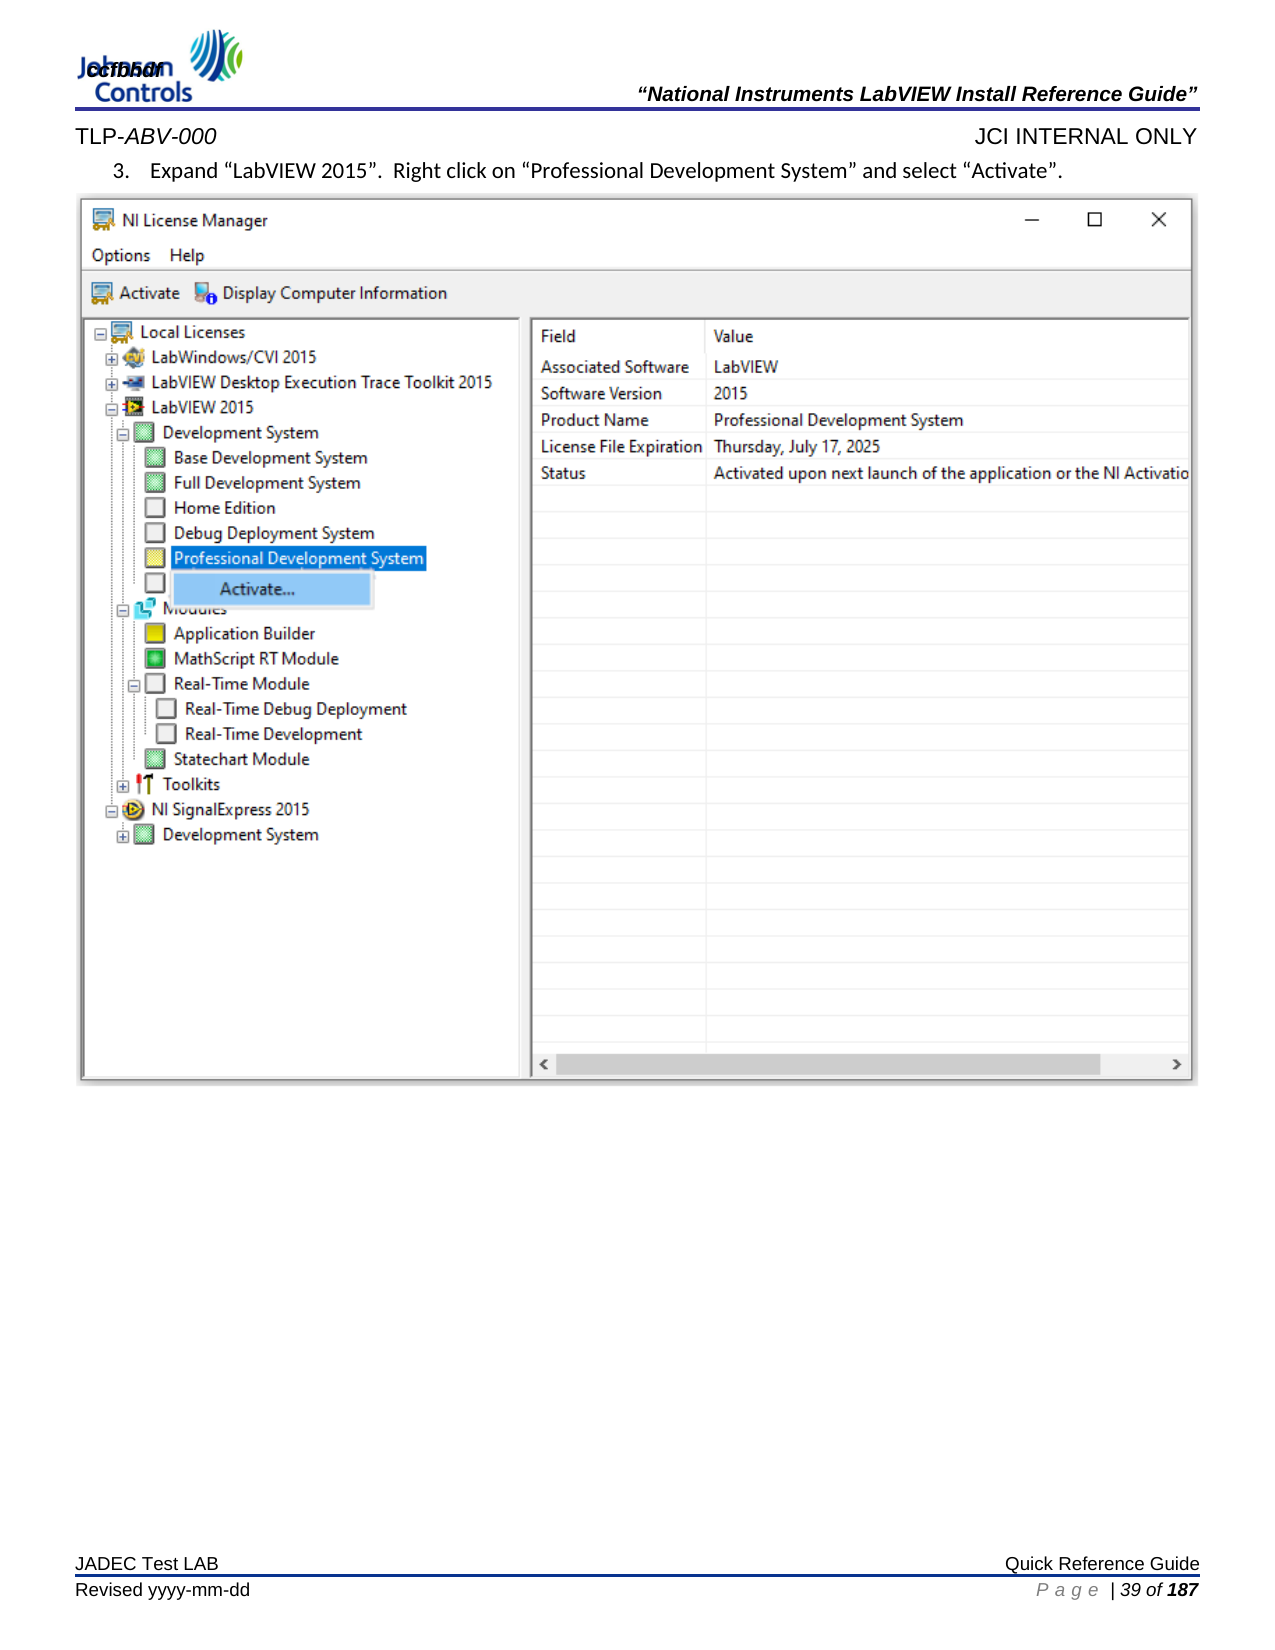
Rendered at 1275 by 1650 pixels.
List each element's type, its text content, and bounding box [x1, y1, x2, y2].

picture [75, 193, 1200, 1089]
picture [76, 26, 246, 105]
list Expand “LabVIEW 2015”. Right click on “Professional Development System” and select “Activate”. [112, 156, 1200, 184]
